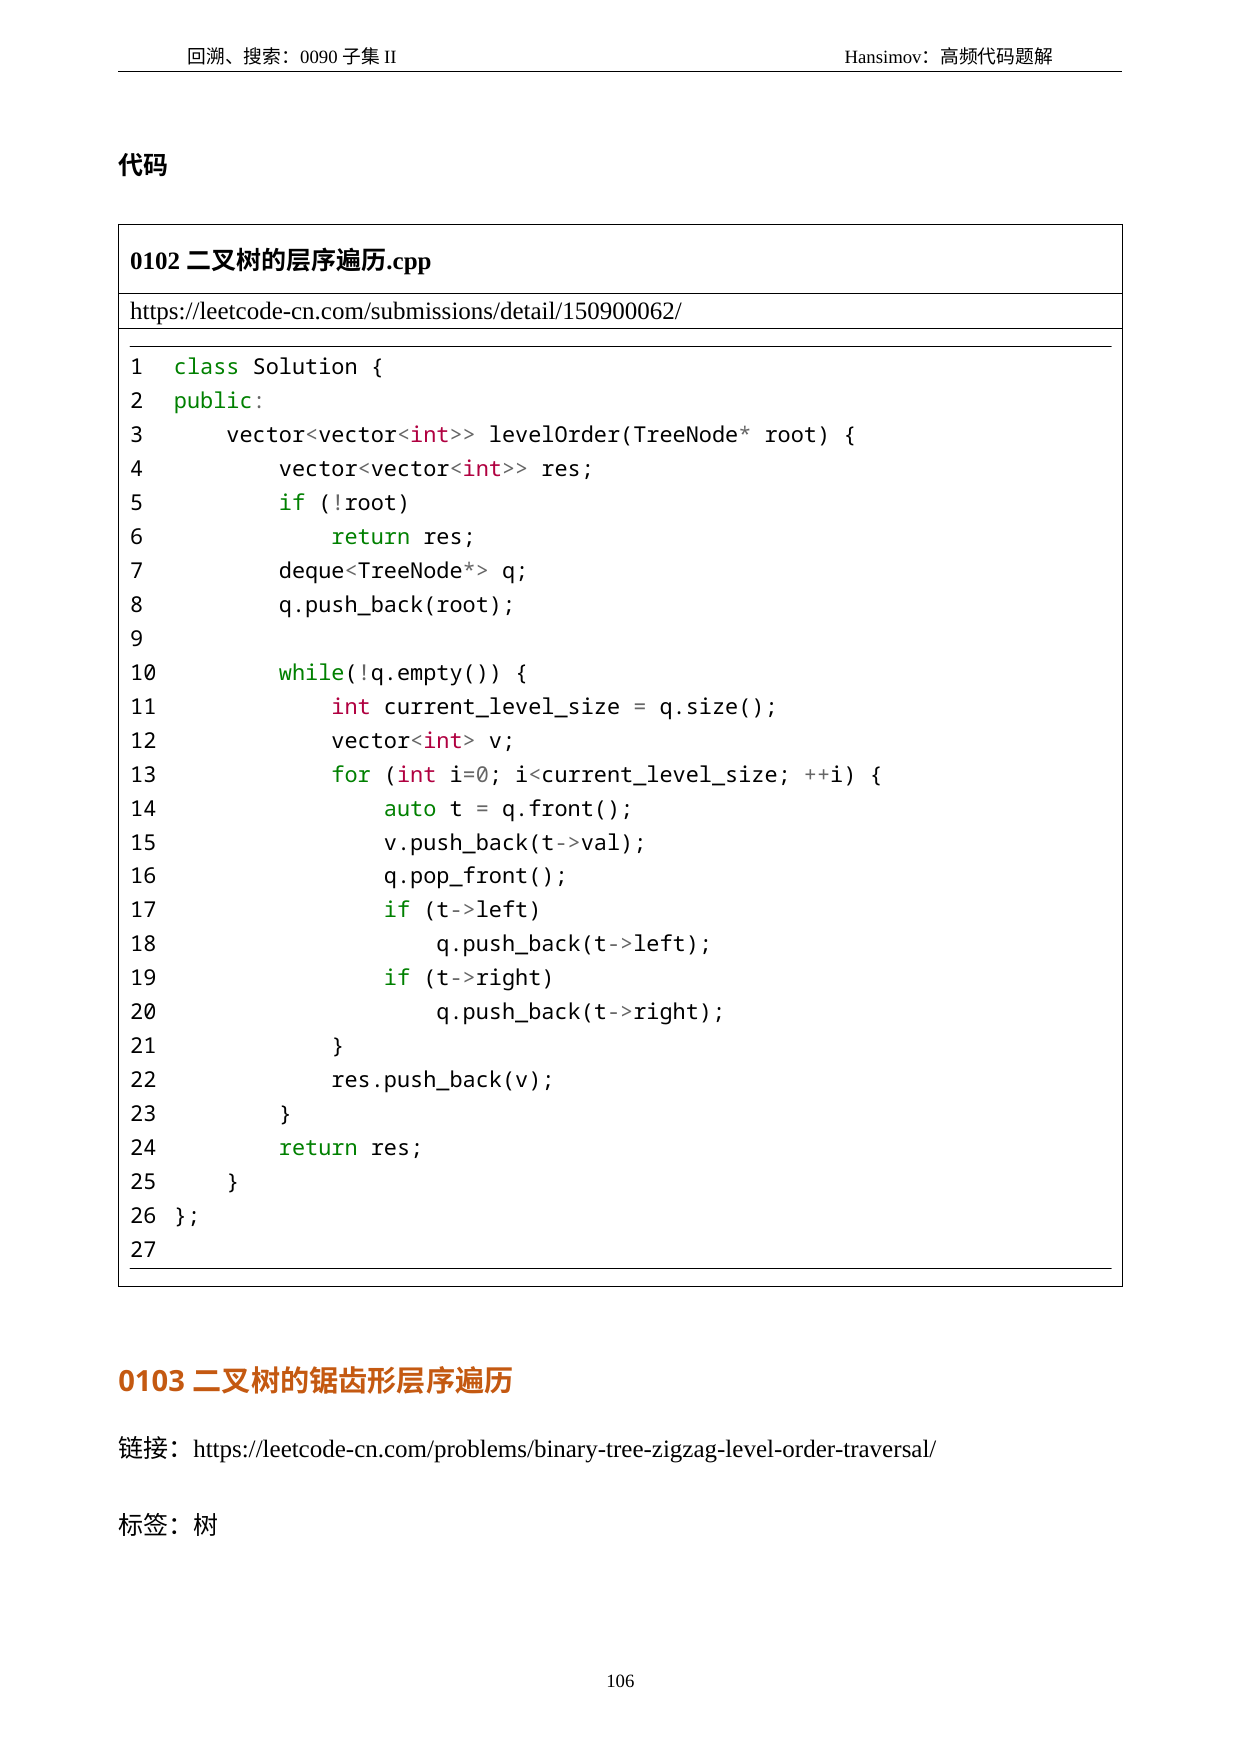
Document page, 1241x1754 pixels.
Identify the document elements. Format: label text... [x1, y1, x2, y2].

subtitle 代码 [118, 130, 1097, 198]
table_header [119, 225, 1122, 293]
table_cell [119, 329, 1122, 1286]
text 标签：树 [118, 1490, 1122, 1558]
subtitle 0103 二叉树的锯齿形层序遍历 [118, 1345, 1097, 1413]
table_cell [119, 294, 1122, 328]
text 链接：https://leetcode-cn.com/problems/binary-tree-zigzag-level-order-traversal/ [118, 1413, 1122, 1481]
